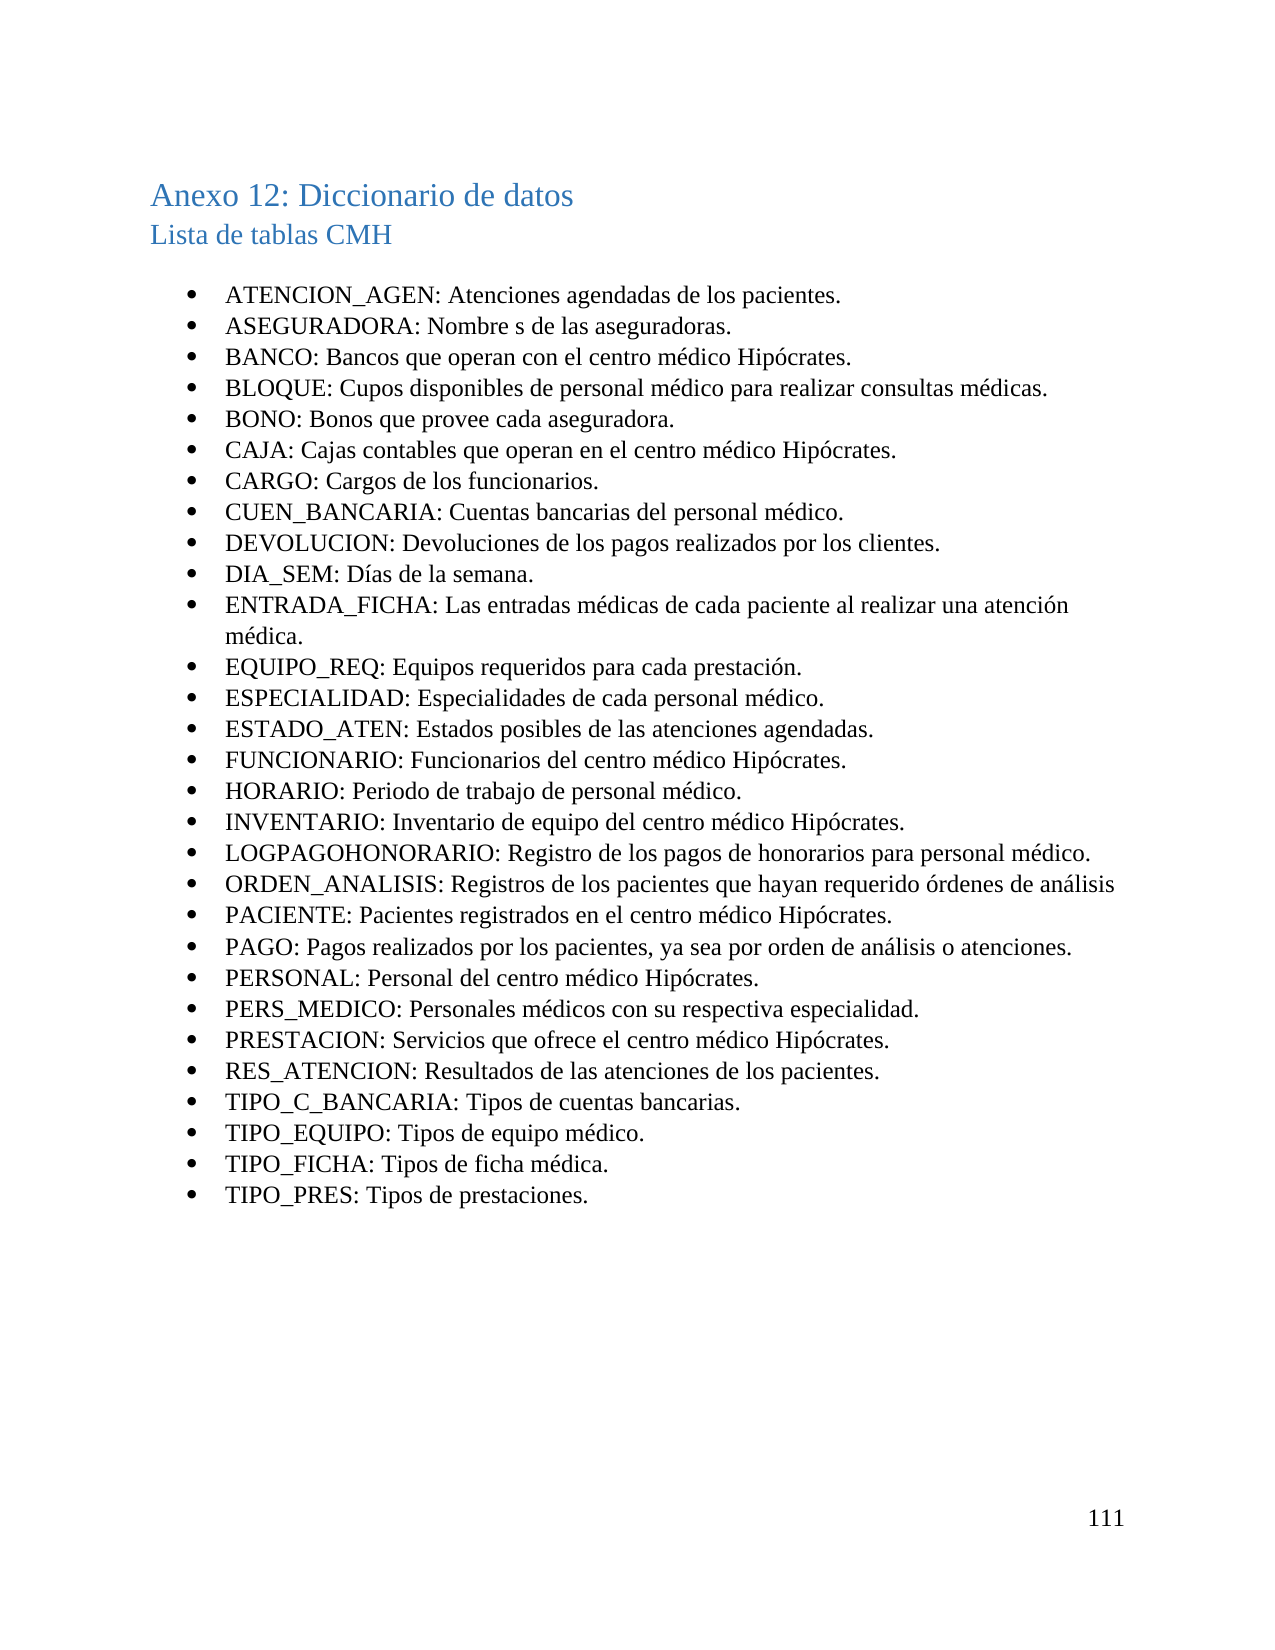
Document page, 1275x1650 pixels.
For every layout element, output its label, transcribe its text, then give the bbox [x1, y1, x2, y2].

list BANCO: Bancos que operan con el centro médico Hipócrates. [187, 342, 1125, 371]
list DIA_SEM: Días de la semana. [187, 559, 1125, 588]
list PAGO: Pagos realizados por los pacientes, ya sea por orden de análisis o atenciones. [187, 932, 1125, 960]
list ESPECIALIDAD: Especialidades de cada personal médico. [187, 683, 1125, 712]
list PERS_MEDICO: Personales médicos con su respectiva especialidad. [187, 994, 1125, 1022]
list LOGPAGOHONORARIO: Registro de los pagos de honorarios para personal médico. [187, 838, 1125, 867]
list BONO: Bonos que provee cada aseguradora. [187, 404, 1125, 433]
list HORARIO: Periodo de trabajo de personal médico. [187, 776, 1125, 805]
subtitle Anexo 12: Diccionario de datos [150, 175, 1125, 213]
subtitle Lista de tablas CMH [150, 217, 1125, 251]
list ORDEN_ANALISIS: Registros de los pacientes que hayan requerido órdenes de análisis [187, 869, 1125, 898]
list EQUIPO_REQ: Equipos requeridos para cada prestación. [187, 652, 1125, 681]
list ESTADO_ATEN: Estados posibles de las atenciones agendadas. [187, 714, 1125, 743]
list ASEGURADORA: Nombre s de las aseguradoras. [187, 311, 1125, 339]
list BLOQUE: Cupos disponibles de personal médico para realizar consultas médicas. [187, 373, 1125, 402]
list TIPO_EQUIPO: Tipos de equipo médico. [187, 1118, 1125, 1147]
list INVENTARIO: Inventario de equipo del centro médico Hipócrates. [187, 807, 1125, 836]
list RES_ATENCION: Resultados de las atenciones de los pacientes. [187, 1056, 1125, 1084]
list PRESTACION: Servicios que ofrece el centro médico Hipócrates. [187, 1025, 1125, 1053]
list PACIENTE: Pacientes registrados en el centro médico Hipócrates. [187, 901, 1125, 929]
list TIPO_PRES: Tipos de prestaciones. [187, 1180, 1125, 1209]
list PERSONAL: Personal del centro médico Hipócrates. [187, 963, 1125, 991]
list TIPO_FICHA: Tipos de ficha médica. [187, 1149, 1125, 1178]
list ATENCION_AGEN: Atenciones agendadas de los pacientes. [187, 280, 1125, 308]
list ENTRADA_FICHA: Las entradas médicas de cada paciente al realizar una atención médica. [187, 590, 1125, 650]
list CAJA: Cajas contables que operan en el centro médico Hipócrates. [187, 435, 1125, 464]
list DEVOLUCION: Devoluciones de los pagos realizados por los clientes. [187, 528, 1125, 557]
list FUNCIONARIO: Funcionarios del centro médico Hipócrates. [187, 745, 1125, 774]
list TIPO_C_BANCARIA: Tipos de cuentas bancarias. [187, 1087, 1125, 1116]
list CARGO: Cargos de los funcionarios. [187, 466, 1125, 495]
list CUEN_BANCARIA: Cuentas bancarias del personal médico. [187, 497, 1125, 526]
